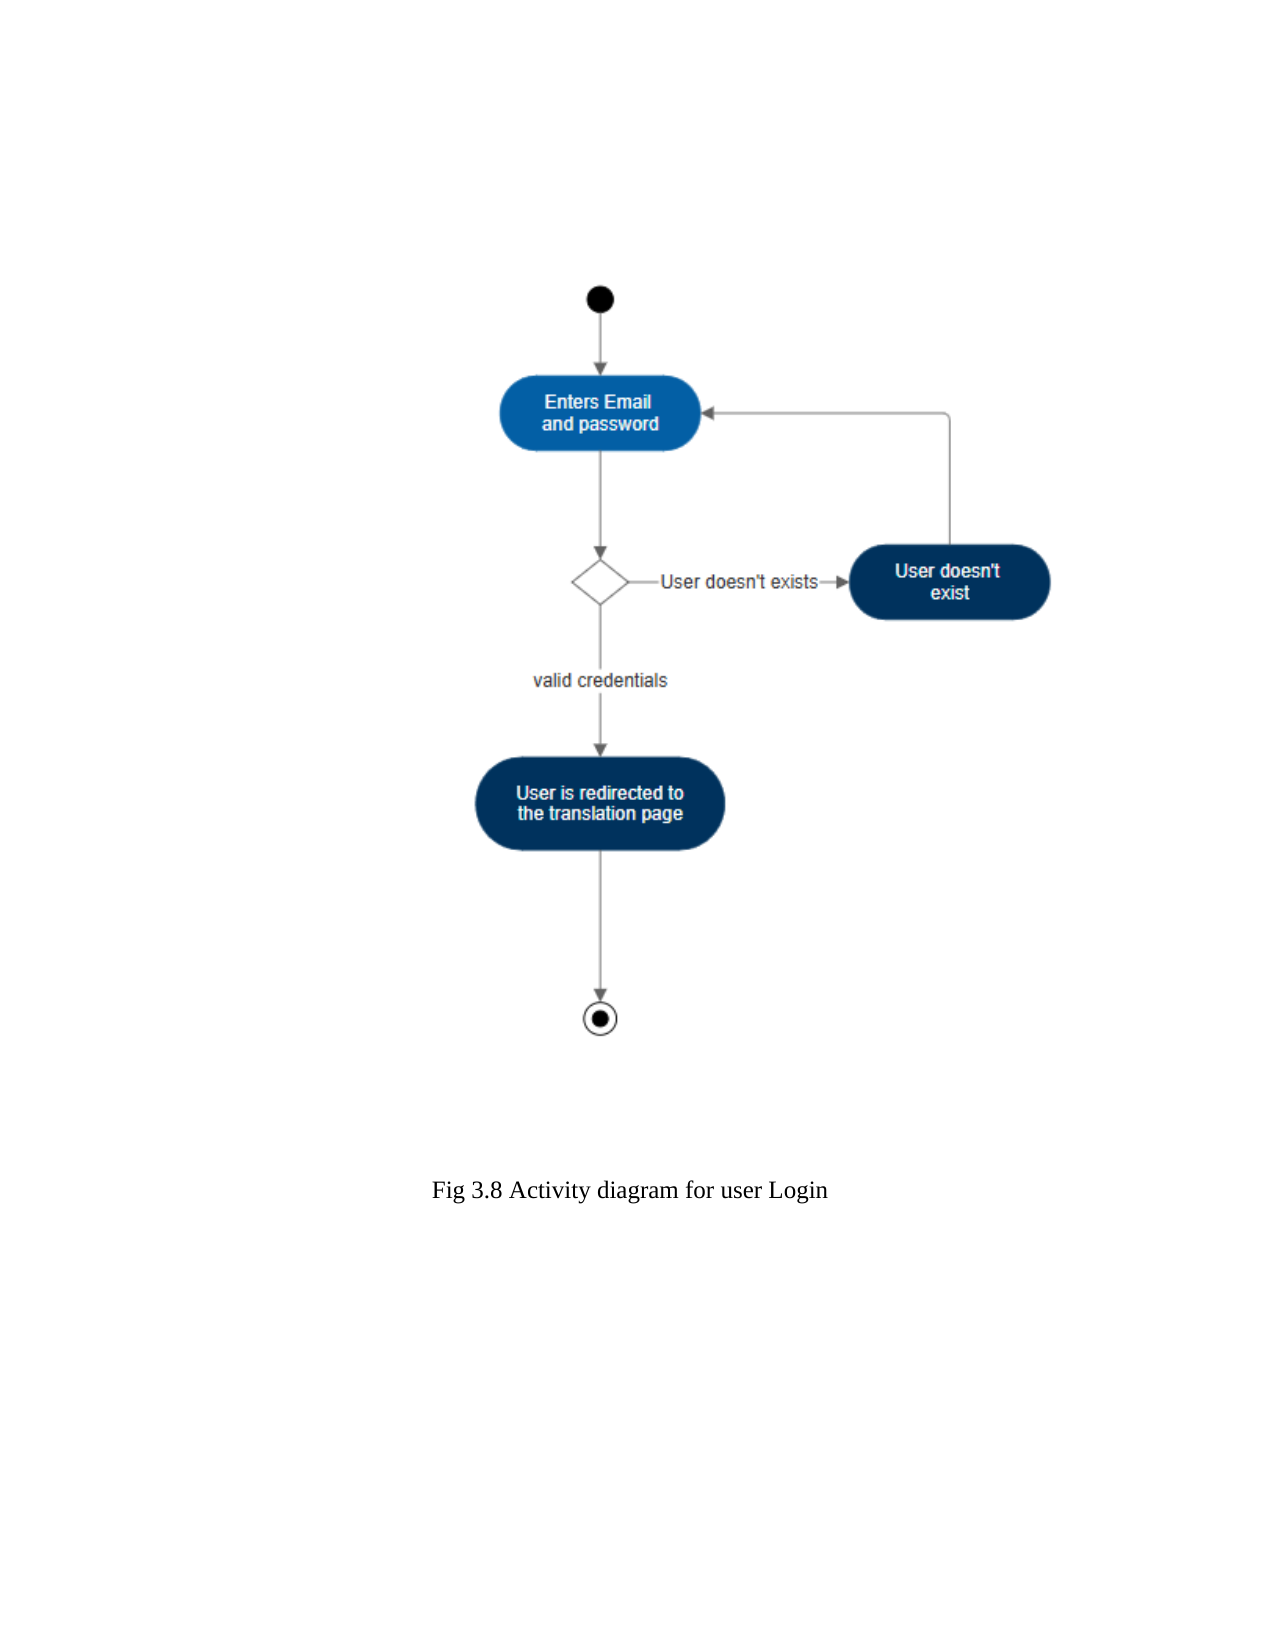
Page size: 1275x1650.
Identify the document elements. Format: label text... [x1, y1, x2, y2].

picture [201, 147, 1059, 1141]
text Fig 3.8 Activity diagram for user Login [132, 1176, 1128, 1204]
